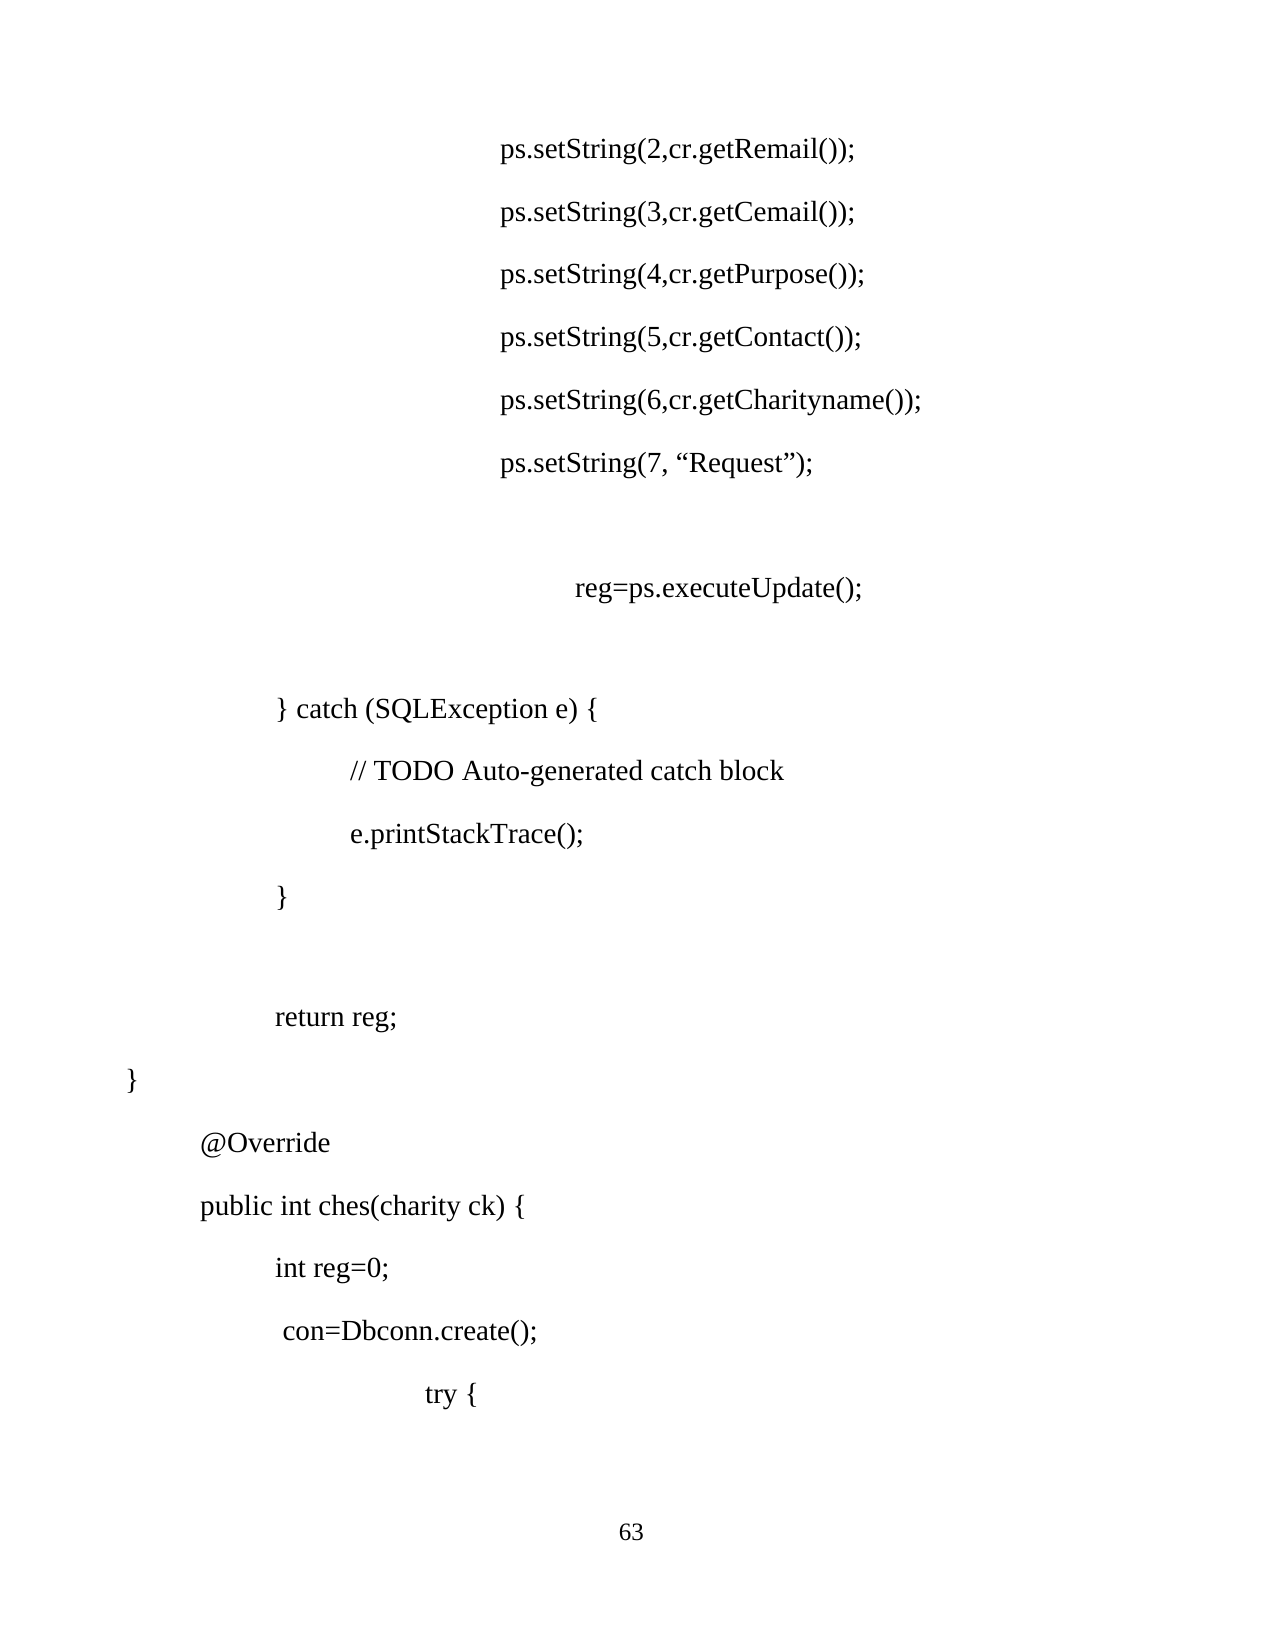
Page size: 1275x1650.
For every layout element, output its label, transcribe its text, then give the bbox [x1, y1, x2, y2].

text ps.setString(2,cr.getRemail()); [125, 131, 1137, 165]
text reg=ps.executeUpdate(); [125, 570, 1137, 604]
text ps.setString(5,cr.getContact()); [125, 319, 1137, 353]
text try { [125, 1376, 1137, 1409]
text ps.setString(4,cr.getPurpose()); [125, 257, 1137, 290]
text ps.setString(6,cr.getCharityname()); [125, 382, 1137, 416]
text } [125, 879, 1137, 912]
text } [125, 1062, 1137, 1096]
text @Override [125, 1125, 1137, 1158]
text ps.setString(7, “Request”); [125, 445, 1137, 478]
text ps.setString(3,cr.getCemail()); [125, 194, 1137, 227]
text e.printStackTrace(); [125, 816, 1137, 850]
text } catch (SQLException e) { [125, 691, 1137, 724]
text // TODO Auto-generated catch block [125, 753, 1137, 787]
text con=Dbconn.create(); [125, 1313, 1137, 1347]
text public int ches(charity ck) { [125, 1188, 1137, 1221]
text return reg; [125, 999, 1137, 1033]
text int reg=0; [125, 1250, 1137, 1284]
